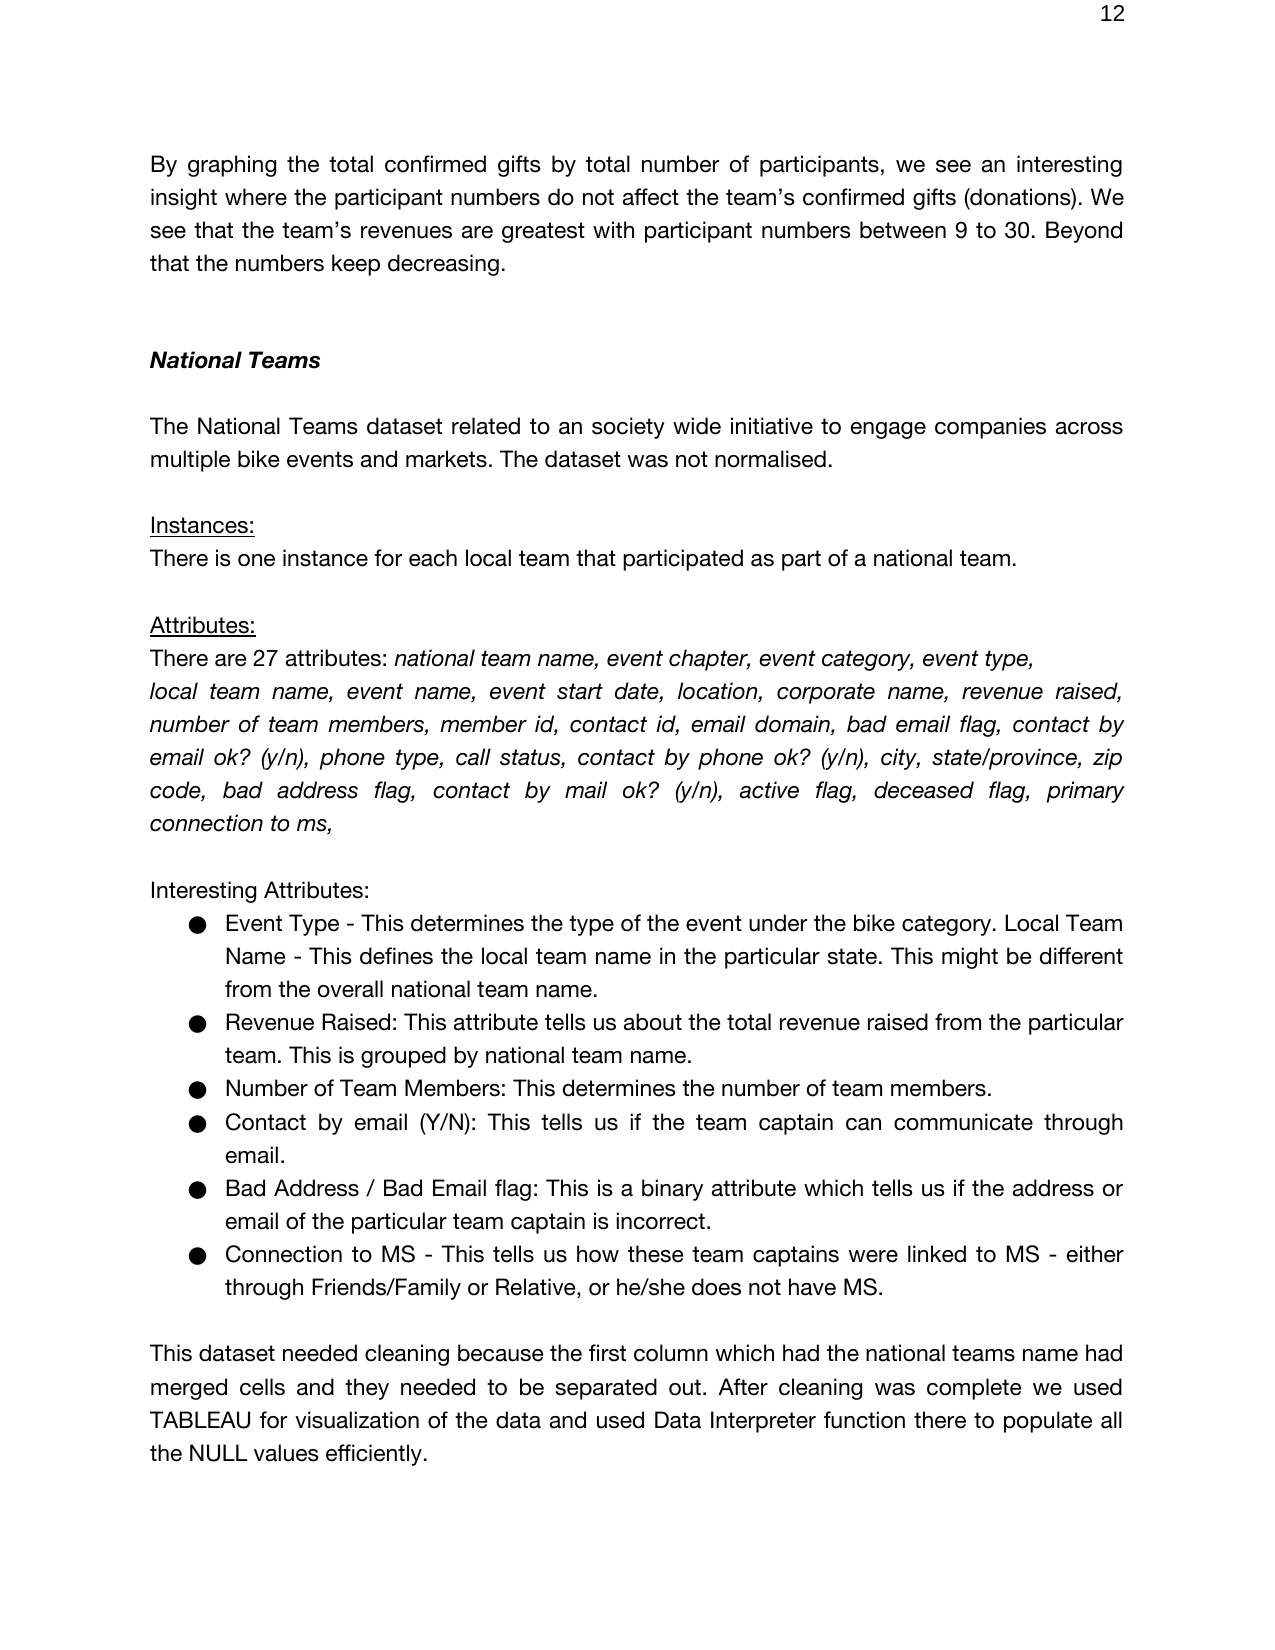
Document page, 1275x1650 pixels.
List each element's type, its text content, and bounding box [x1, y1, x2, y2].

list Revenue Raised: This attribute tells us about the total revenue raised from the particular team. This is grouped by national team name. [187, 1008, 1125, 1070]
text local team name, event name, event start date, location, corporate name, revenue raised, number of team members, member id, contact id, email domain, bad email flag, contact by email ok? (y/n), phone type, call status, contact by phone ok? (y/n), city, state/province, zip code, bad address flag, contact by mail ok? (y/n), active flag, deceased flag, primary connection to ms, [150, 677, 1125, 838]
text This dataset needed cleaning because the first column which had the national teams name had merged cells and they needed to be separated out. After cleaning was complete we used TABLEAU for visualization of the data and used Data Interpreter function there to populate all the NULL values efficiently. [150, 1339, 1125, 1468]
list Contact by email (Y/N): This tells us if the team captain can communicate through email. [187, 1108, 1125, 1170]
text Interesting Attributes: [150, 876, 1125, 905]
text By graphing the total confirmed gifts by total number of participants, we see an interesting insight where the participant numbers do not affect the team’s confirmed gifts (donations). We see that the team’s revenues are greatest with participant numbers between 9 to 30. Beyond that the numbers keep decreasing. [150, 150, 1125, 278]
text Instances: [150, 511, 1125, 540]
list Number of Team Members: This determines the number of team members. [187, 1074, 1125, 1103]
text There are 27 attributes: national team name, event chapter, event category, event type, [150, 644, 1125, 673]
text The National Teams dataset related to an society wide initiative to engage companies across multiple bike events and markets. The dataset was not normalised. [150, 412, 1125, 474]
text There is one instance for each local team that participated as part of a national team. [150, 544, 1125, 573]
text National Teams [150, 346, 1125, 375]
list Bad Address / Bad Email flag: This is a binary attribute which tells us if the address or email of the particular team captain is incorrect. [187, 1174, 1125, 1236]
text Attributes: [150, 611, 1125, 640]
list Connection to MS - This tells us how these team captains were linked to MS - either through Friends/Family or Relative, or he/she does not have MS. [187, 1240, 1125, 1302]
list Event Type - This determines the type of the event under the bike category. Local Team Name - This defines the local team name in the particular state. This might be different from the overall national team name. [187, 909, 1125, 1004]
